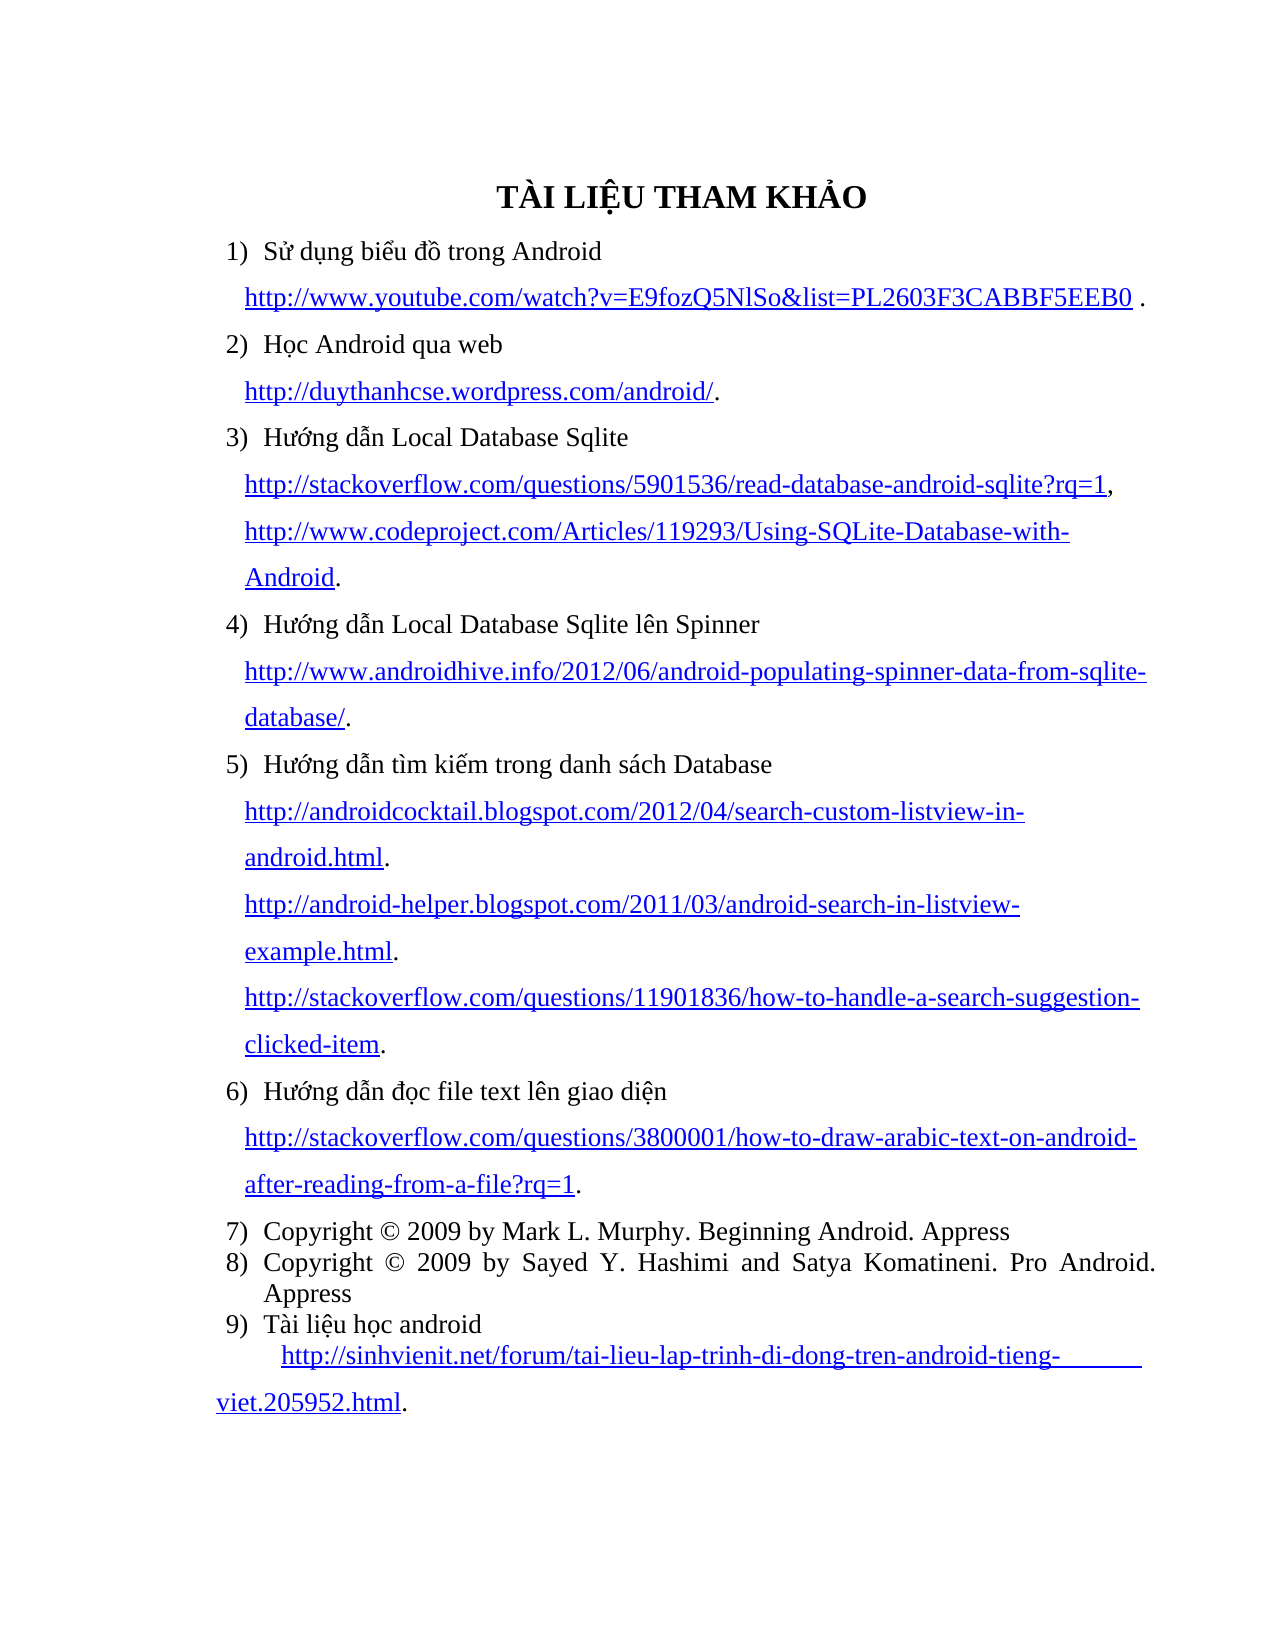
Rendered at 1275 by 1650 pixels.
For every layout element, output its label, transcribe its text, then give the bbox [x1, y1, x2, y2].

list Copyright © 2009 by Sayed Y. Hashimi and Satya Komatineni. Pro Android. Appress [226, 1246, 1157, 1308]
list Hướng dẫn đọc file text lên giao diện [226, 1075, 1157, 1106]
list Tài liệu học android [226, 1308, 1157, 1339]
text http://duythanhcse.wordpress.com/android/. [244, 375, 1157, 406]
list Hướng dẫn Local Database Sqlite lên Spinner [226, 608, 1157, 639]
list http://stackoverflow.com/questions/11901836/how-to-handle-a-search-suggestion-clicked-item. [244, 981, 1157, 1059]
subtitle TÀI LIỆU THAM KHẢO [207, 177, 1157, 216]
list http://www.androidhive.info/2012/06/android-populating-spinner-data-from-sqlite-database/. [244, 655, 1157, 732]
list Học Android qua web [226, 328, 1157, 359]
text http://www.youtube.com/watch?v=E9fozQ5NlSo&list=PL2603F3CABBF5EEB0 . [244, 281, 1157, 312]
list http://sinhvienit.net/forum/tai-lieu-lap-trinh-di-dong-tren-android-tieng- viet.205952.html. [216, 1339, 1157, 1417]
list http://androidcocktail.blogspot.com/2012/04/search-custom-listview-in-android.html. [244, 795, 1157, 872]
list Copyright © 2009 by Mark L. Murphy. Beginning Android. Appress [226, 1215, 1157, 1246]
list Hướng dẫn Local Database Sqlite [226, 421, 1157, 452]
text http://stackoverflow.com/questions/5901536/read-database-android-sqlite?rq=1, [244, 468, 1157, 499]
list http://stackoverflow.com/questions/3800001/how-to-draw-arabic-text-on-android-after-reading-from-a-file?rq=1. [244, 1121, 1157, 1199]
list http://android-helper.blogspot.com/2011/03/android-search-in-listview-example.html. [244, 888, 1157, 966]
list Hướng dẫn tìm kiếm trong danh sách Database [226, 748, 1157, 779]
text http://www.codeproject.com/Articles/119293/Using-SQLite-Database-with-Android. [244, 515, 1157, 592]
list Sử dụng biểu đồ trong Android [226, 235, 1157, 266]
